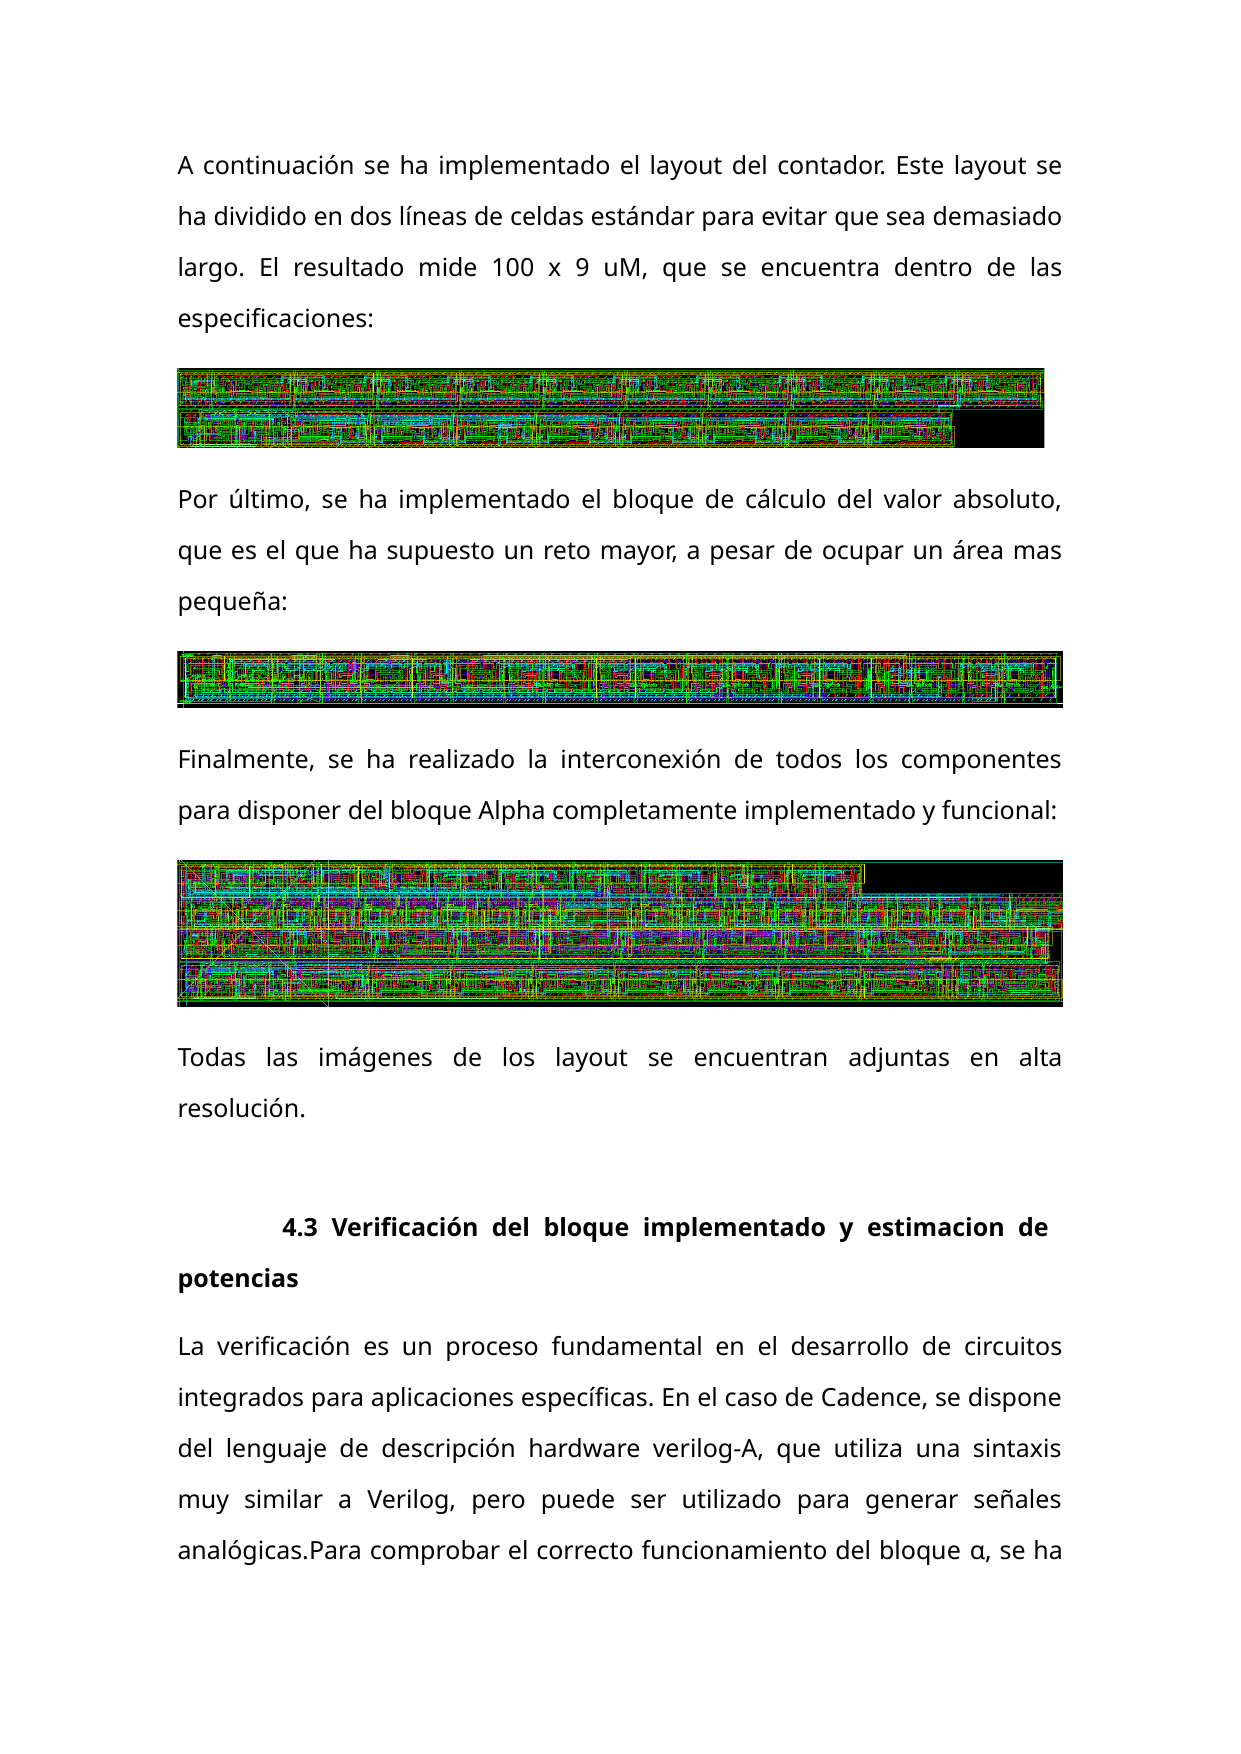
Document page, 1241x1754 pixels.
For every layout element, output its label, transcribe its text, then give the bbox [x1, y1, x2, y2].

text 4.3 Verificación del bloque implementado y estimacion de potencias [177, 1159, 1063, 1295]
text Todas las imágenes de los layout se encuentran adjuntas en alta resolución. [177, 1040, 1063, 1125]
picture [177, 860, 1063, 1007]
text Por último, se ha implementado el bloque de cálculo del valor absoluto, que es el que ha supuesto un reto mayor, a pesar de ocupar un área mas pequeña: [177, 481, 1063, 617]
picture [177, 651, 1063, 708]
text A continuación se ha implementado el layout del contador. Este layout se ha dividido en dos líneas de celdas estándar para evitar que sea demasiado largo. El resultado mide 100 x 9 uM, que se encuentra dentro de las especificaciones: [177, 148, 1063, 335]
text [177, 1329, 1063, 1567]
picture [177, 368, 1045, 448]
text Finalmente, se ha realizado la interconexión de todos los componentes para disponer del bloque Alpha completamente implementado y funcional: [177, 741, 1063, 826]
